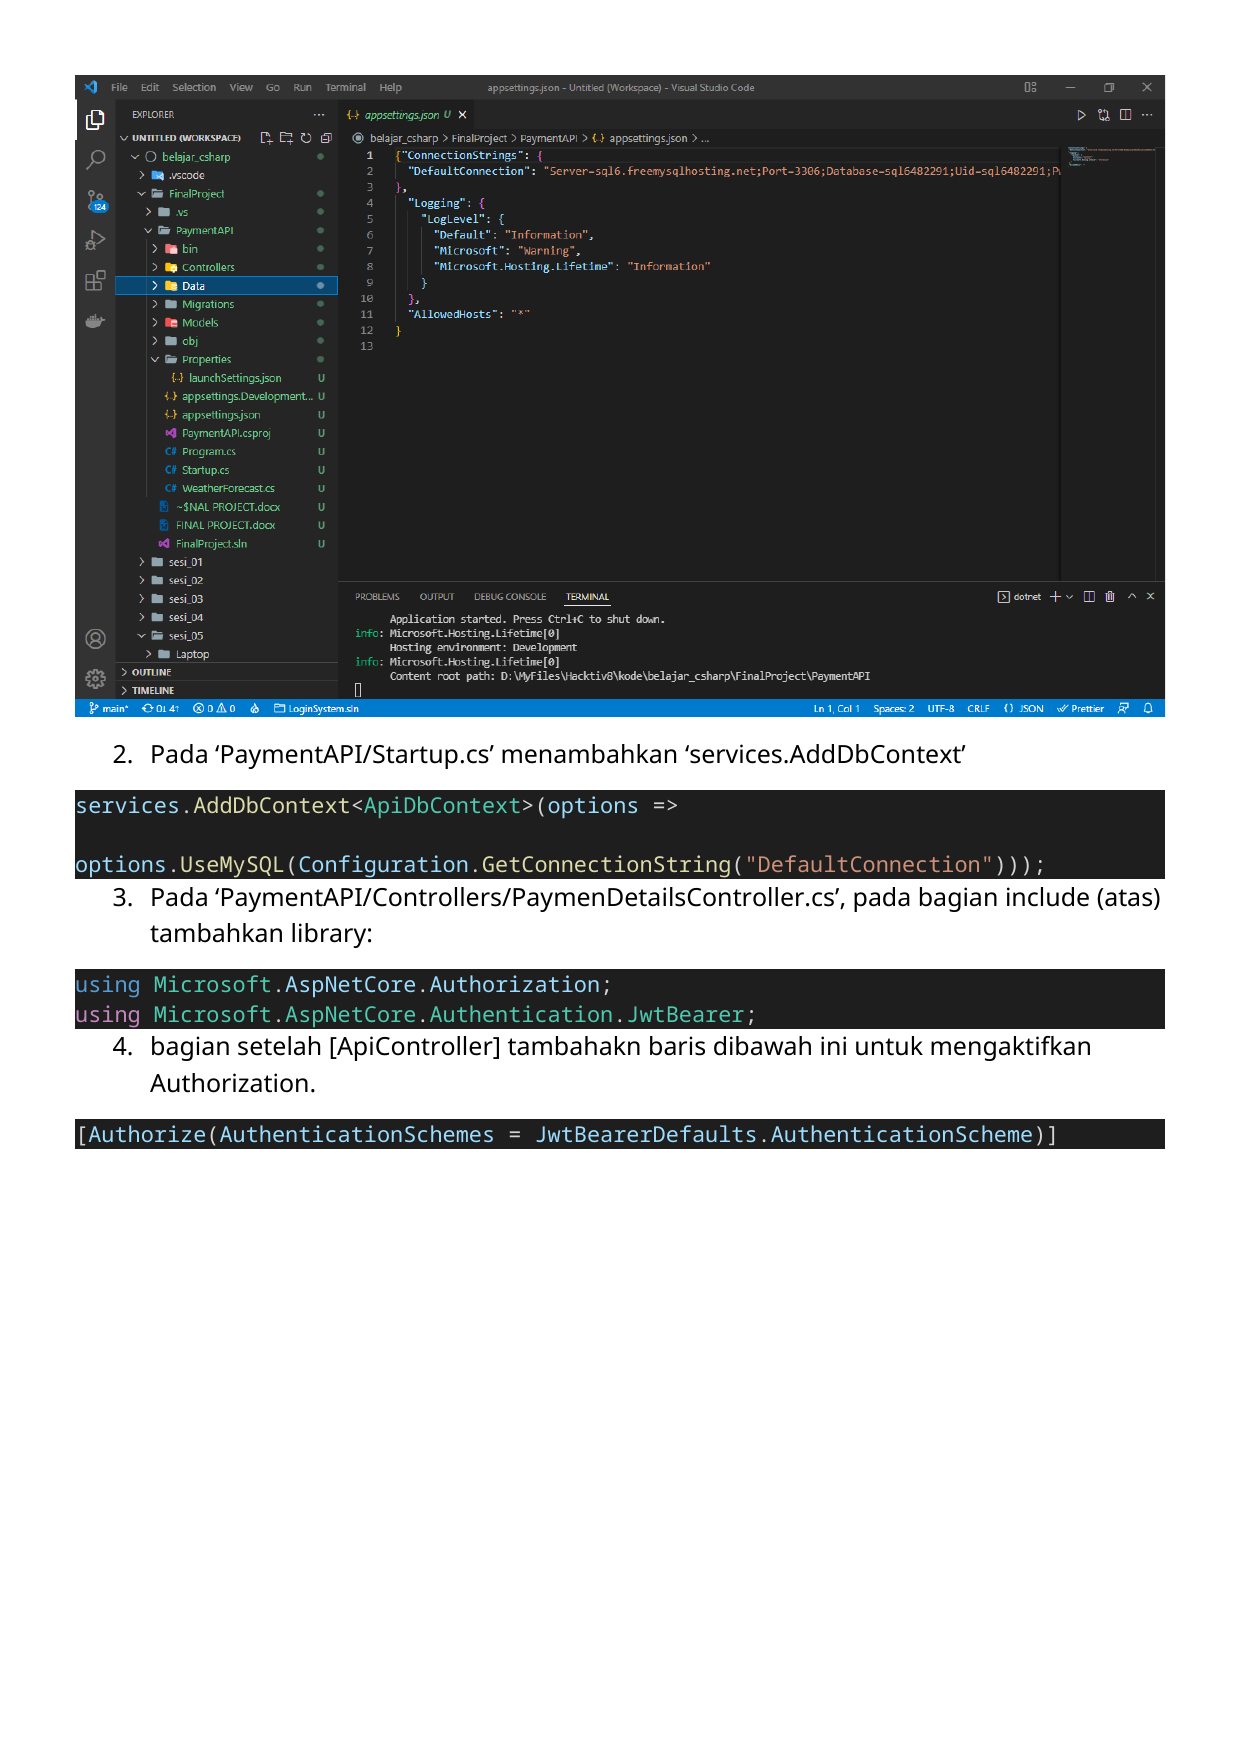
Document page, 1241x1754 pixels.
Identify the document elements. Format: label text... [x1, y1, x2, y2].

text [Authorize(AuthenticationSchemes = JwtBearerDefaults.AuthenticationScheme)] [75, 1119, 1165, 1149]
picture [75, 75, 1166, 717]
text options.UseMySQL(Configuration.GetConnectionString("DefaultConnection"))); [75, 820, 1165, 879]
list Pada ‘PaymentAPI/Controllers/PaymenDetailsController.cs’, pada bagian include (atas) tambahkan library: [112, 879, 1165, 950]
text services.AddDbContext<ApiDbContext>(options => [75, 790, 1165, 820]
text using Microsoft.AspNetCore.Authorization; [75, 969, 1165, 999]
text using Microsoft.AspNetCore.Authentication.JwtBearer; [75, 999, 1165, 1029]
list Pada ‘PaymentAPI/Startup.cs’ menambahkan ‘services.AddDbContext’ [112, 736, 1165, 771]
list bagian setelah [ApiController] tambahakn baris dibawah ini untuk mengaktifkan Authorization. [112, 1029, 1165, 1100]
